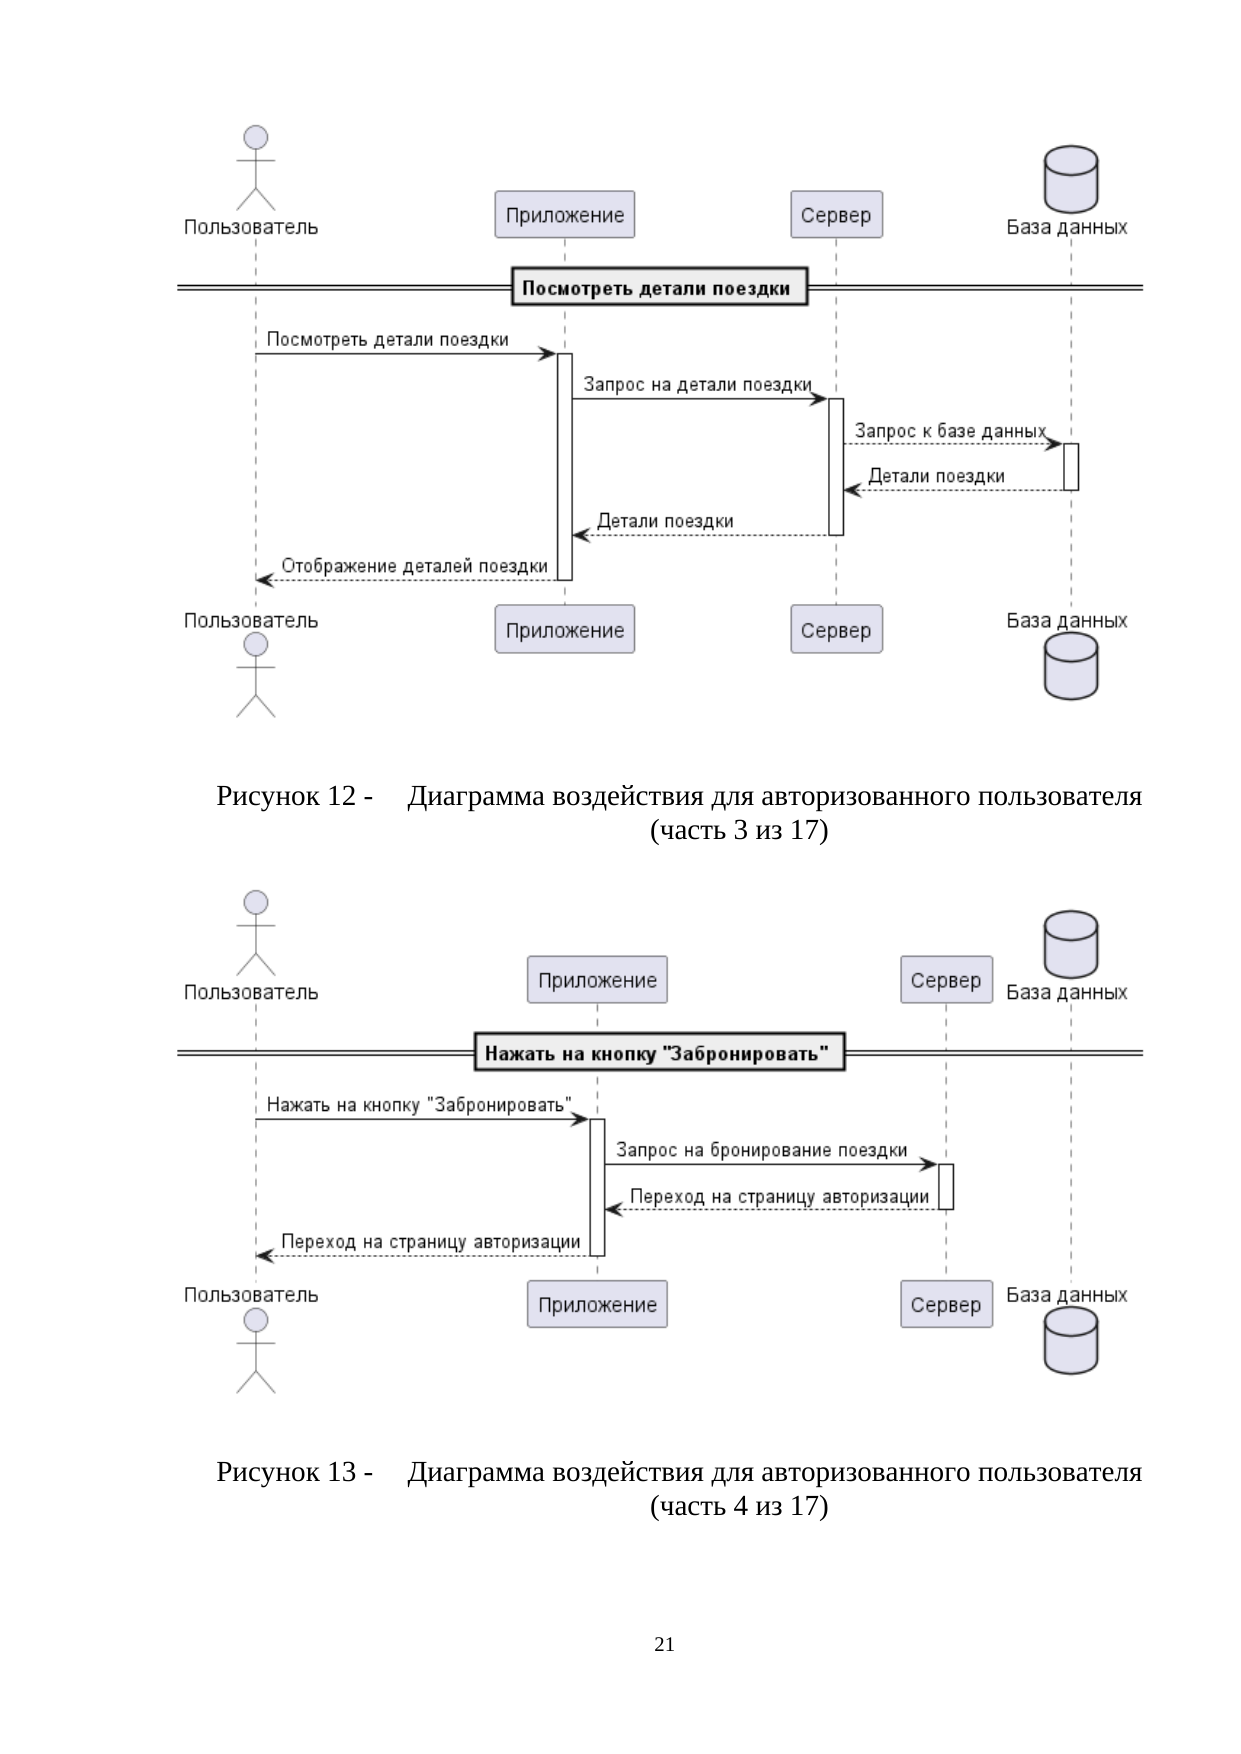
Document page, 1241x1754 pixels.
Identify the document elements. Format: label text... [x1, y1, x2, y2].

text Диаграмма воздействия для авторизованного пользователя (часть 4 из 17) [289, 1454, 1152, 1521]
picture [177, 883, 1152, 1401]
picture [177, 118, 1152, 725]
text Диаграмма воздействия для авторизованного пользователя (часть 3 из 17) [289, 778, 1152, 846]
